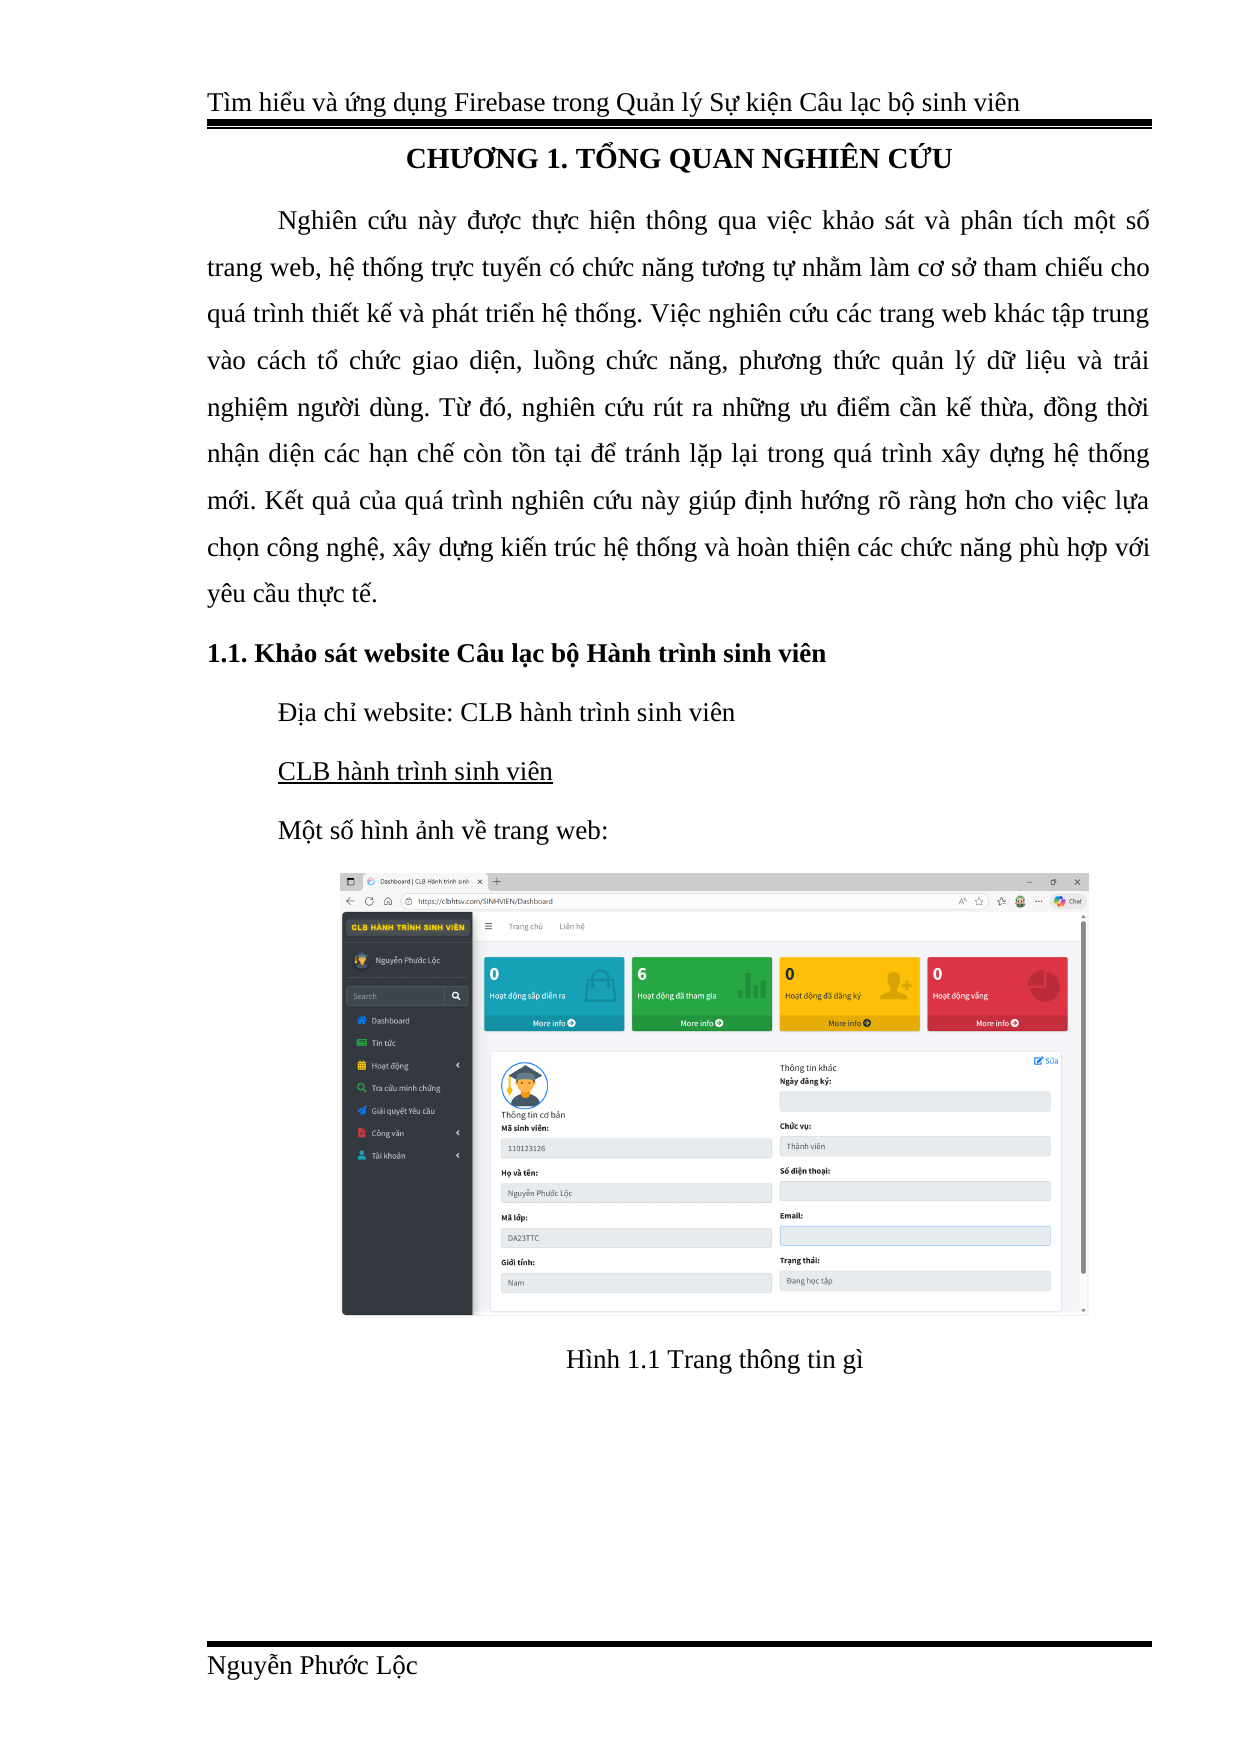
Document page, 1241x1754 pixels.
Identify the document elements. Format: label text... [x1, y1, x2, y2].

subtitle TỔNG QUAN NGHIÊN CỨU [207, 141, 1152, 175]
text Địa chỉ website: CLB hành trình sinh viên [207, 696, 1152, 727]
text Hình 1.1 Trang thông tin gì [207, 1344, 1152, 1375]
text Nghiên cứu này được thực hiện thông qua việc khảo sát và phân tích một số trang web, hệ thống trực tuyến có chức năng tương tự nhằm làm cơ sở tham chiếu cho quá trình thiết kế và phát triển hệ thống. Việc nghiên cứu các trang web khác tập trung vào cách tổ chức giao diện, luồng chức năng, phương thức quản lý dữ liệu và trải nghiệm người dùng. Từ đó, nghiên cứu rút ra những ưu điểm cần kế thừa, đồng thời nhận diện các hạn chế còn tồn tại để tránh lặp lại trong quá trình xây dựng hệ thống mới. Kết quả của quá trình nghiên cứu này giúp định hướng rõ ràng hơn cho việc lựa chọn công nghệ, xây dựng kiến trúc hệ thống và hoàn thiện các chức năng phù hợp với yêu cầu thực tế. [207, 204, 1152, 609]
picture [340, 873, 1089, 1316]
subtitle Khảo sát website Câu lạc bộ Hành trình sinh viên [207, 637, 1152, 668]
text CLB hành trình sinh viên [207, 755, 1152, 786]
text Một số hình ảnh về trang web: [207, 814, 1152, 845]
